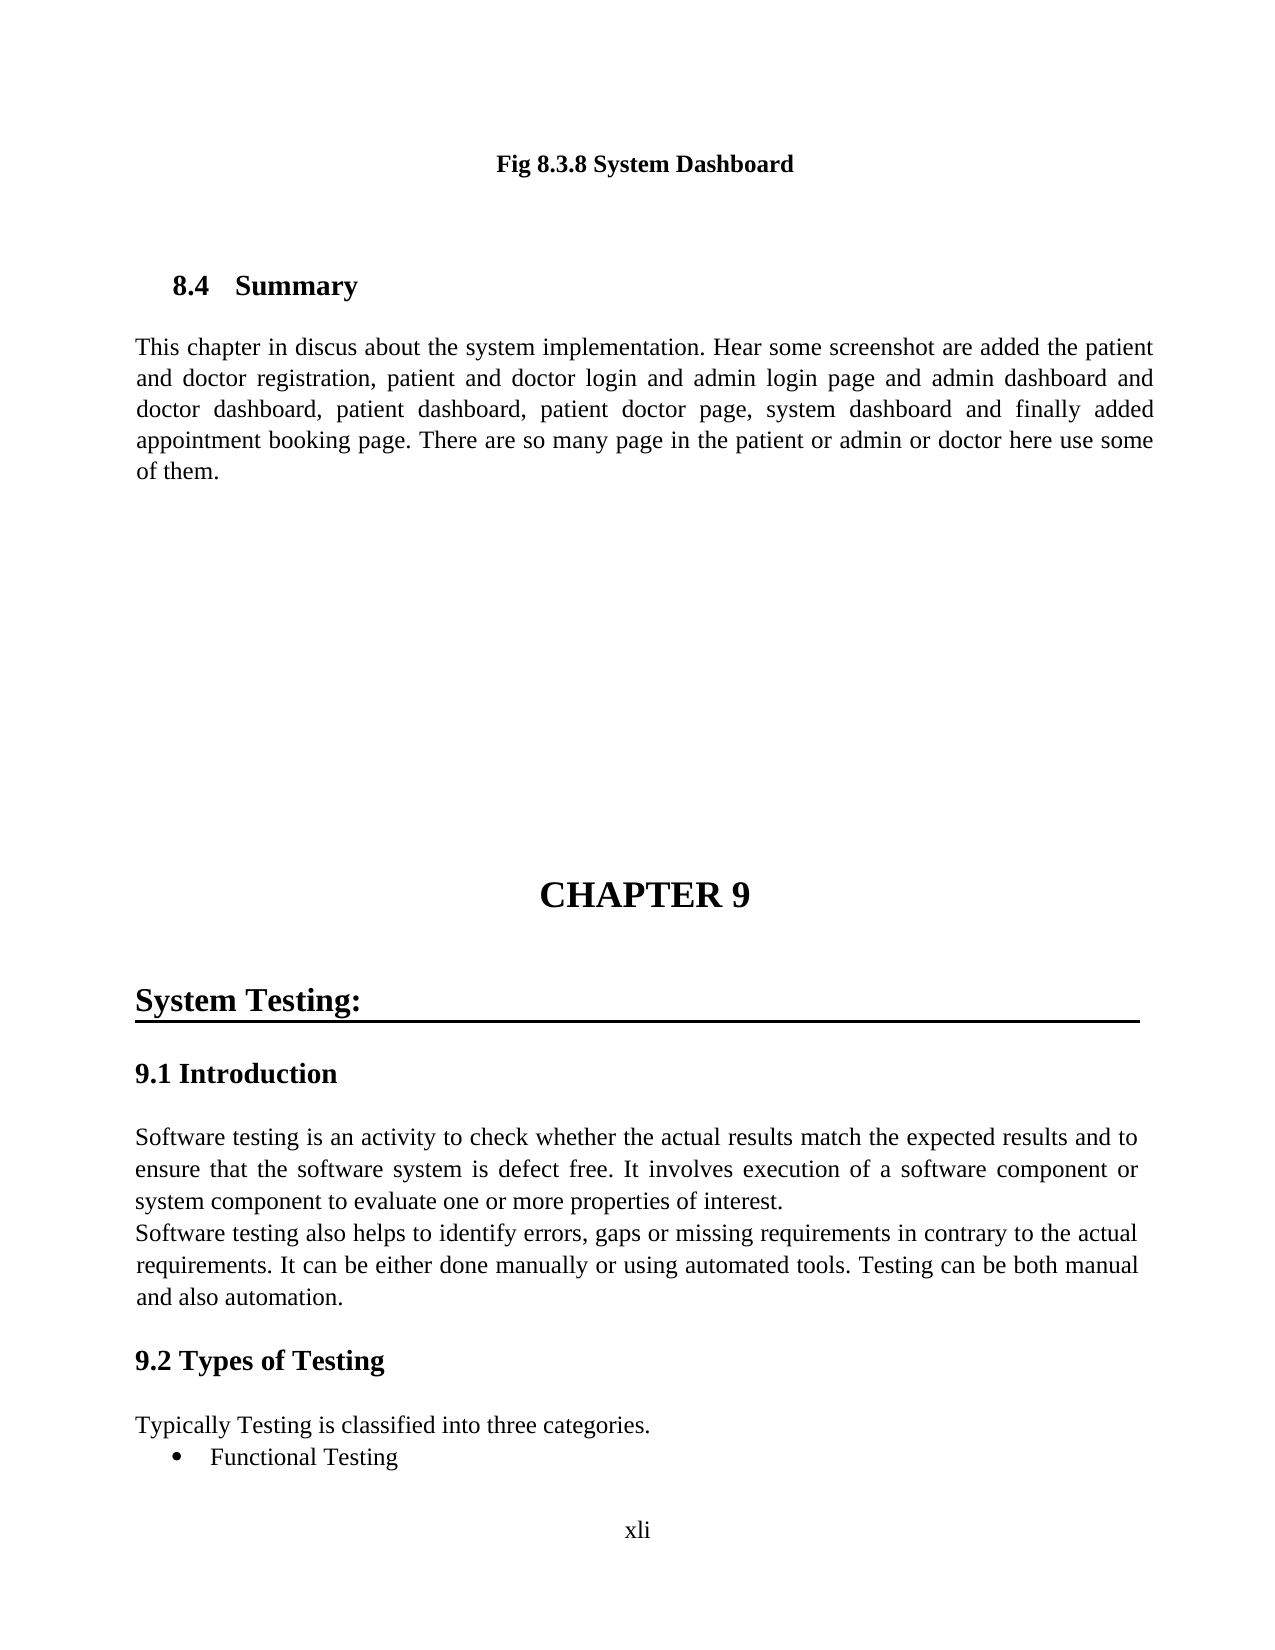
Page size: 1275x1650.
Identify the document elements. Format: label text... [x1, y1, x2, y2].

text This chapter in discus about the system implementation. Hear some screenshot are added the patient and doctor registration, patient and doctor login and admin login page and admin dashboard and doctor dashboard, patient dashboard, patient doctor page, system dashboard and finally added appointment booking page. There are so many page in the patient or admin or doctor here use some of them. [135, 332, 1155, 485]
text Software testing also helps to identify errors, gaps or missing requirements in contrary to the actual requirements. It can be either done manually or using automated tools. Testing can be both manual and also automation. [135, 1218, 1140, 1311]
list Summary [172, 268, 1155, 301]
text Fig 8.3.8 System Dashboard [135, 149, 1155, 178]
list Functional Testing [172, 1442, 1155, 1471]
text Software testing is an activity to check whether the actual results match the expected results and to ensure that the software system is defect free. It involves execution of a software component or system component to evaluate one or more properties of interest. [135, 1122, 1140, 1215]
text CHAPTER 9 [135, 873, 1155, 916]
text 9.2 Types of Testing [135, 1343, 1140, 1377]
text Typically Testing is classified into three categories. [135, 1410, 1140, 1439]
text System Testing: [135, 980, 1140, 1020]
text 9.1 Introduction [135, 1056, 1140, 1089]
